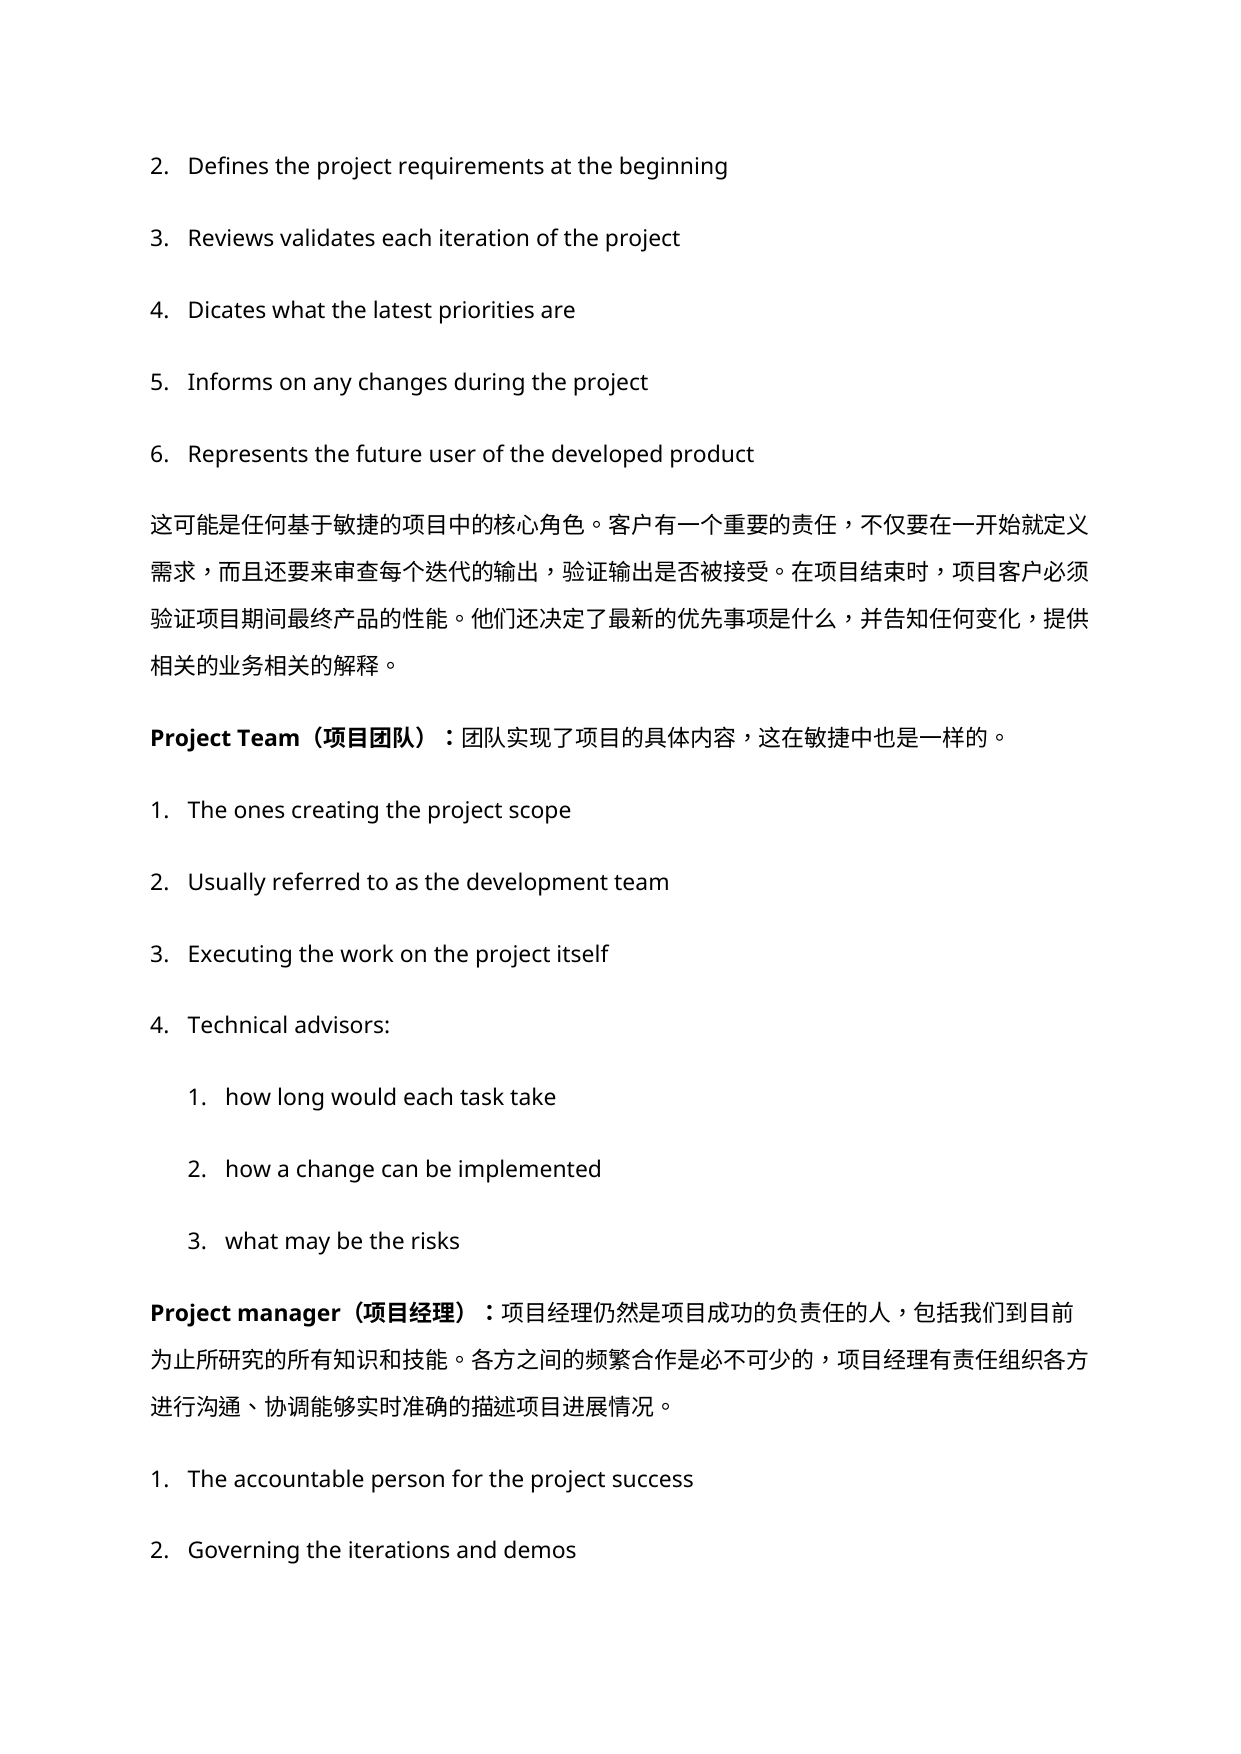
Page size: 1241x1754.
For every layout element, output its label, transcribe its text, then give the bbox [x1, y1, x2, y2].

list Reviews validates each iteration of the project [150, 222, 1090, 253]
list Executing the work on the project itself [150, 937, 1090, 969]
list Usually referred to as the development team [150, 866, 1090, 897]
list Defines the project requirements at the beginning [150, 150, 1090, 181]
list The ones creating the project scope [150, 794, 1090, 825]
list Technical advisors: [150, 1009, 1090, 1041]
list how a change can be implemented [187, 1153, 1090, 1184]
list Dicates what the latest priorities are [150, 294, 1090, 325]
text Project Team（项目团队）：团队实现了项目的具体内容，这在敏捷中也是一样的。 [150, 722, 1090, 753]
text Project manager（项目经理）：项目经理仍然是项目成功的负责任的人，包括我们到目前为止所研究的所有知识和技能。各方之间的频繁合作是必不可少的，项目经理有责任组织各方进行沟通、协调能够实时准确的描述项目进展情况。 [150, 1297, 1090, 1422]
list Represents the future user of the developed product [150, 437, 1090, 469]
list Governing the iterations and demos [150, 1534, 1090, 1566]
list The accountable person for the project success [150, 1462, 1090, 1494]
list Informs on any changes during the project [150, 366, 1090, 397]
list how long would each task take [187, 1081, 1090, 1112]
list what may be the risks [187, 1225, 1090, 1256]
text 这可能是任何基于敏捷的项目中的核心角色。客户有一个重要的责任，不仅要在一开始就定义需求，而且还要来审查每个迭代的输出，验证输出是否被接受。在项目结束时，项目客户必须验证项目期间最终产品的性能。他们还决定了最新的优先事项是什么，并告知任何变化，提供相关的业务相关的解释。 [150, 509, 1090, 681]
